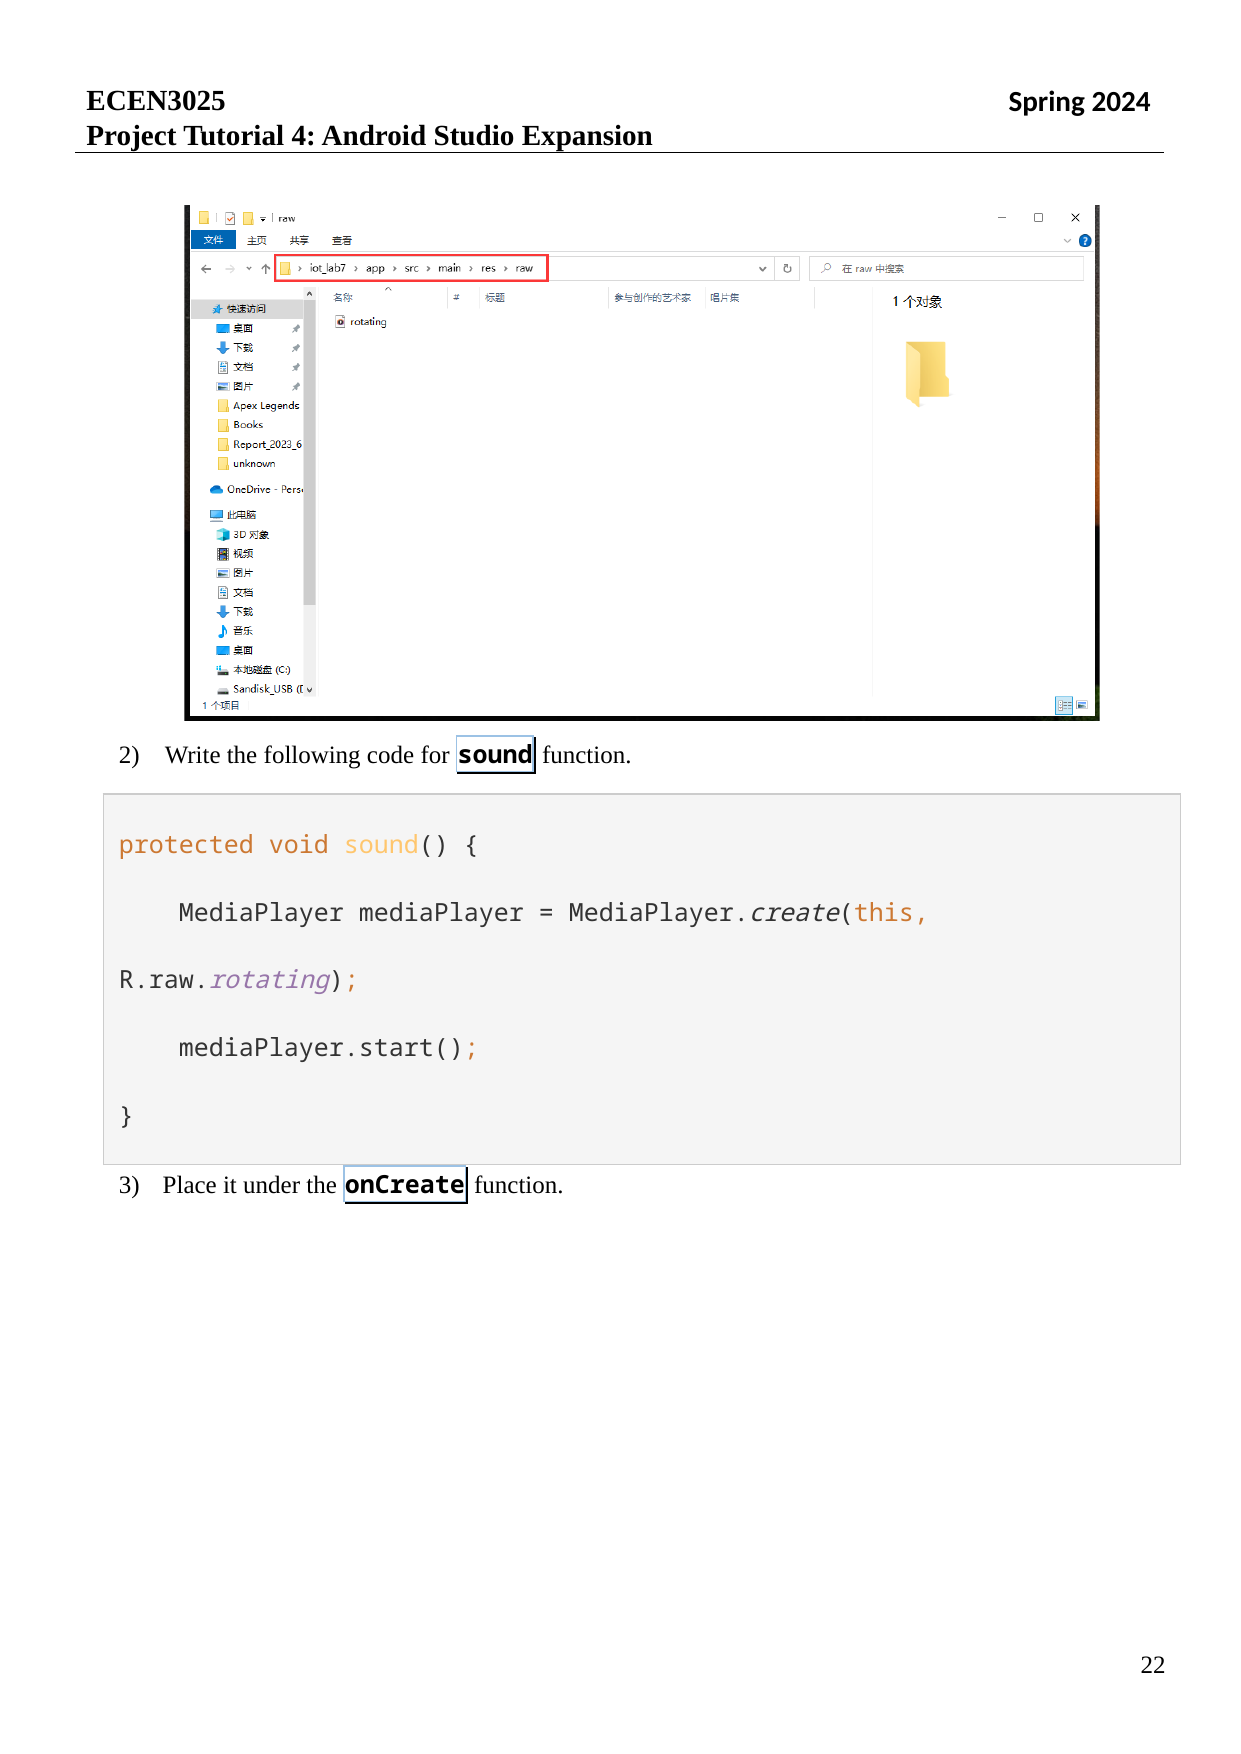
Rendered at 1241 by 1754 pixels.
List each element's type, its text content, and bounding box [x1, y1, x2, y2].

picture [184, 205, 1100, 721]
list Place it under the onCreate function. [345, 1167, 465, 1201]
list Place it under the onCreate function. [466, 1165, 1165, 1204]
text protected void sound() { MediaPlayer mediaPlayer = MediaPlayer.create(this, R.raw.rotating); mediaPlayer.start(); } [104, 795, 1180, 1164]
list Write the following code for sound function. [534, 735, 1165, 774]
list Write the following code for sound function. [119, 735, 457, 774]
list Place it under the onCreate function. [119, 1165, 345, 1204]
